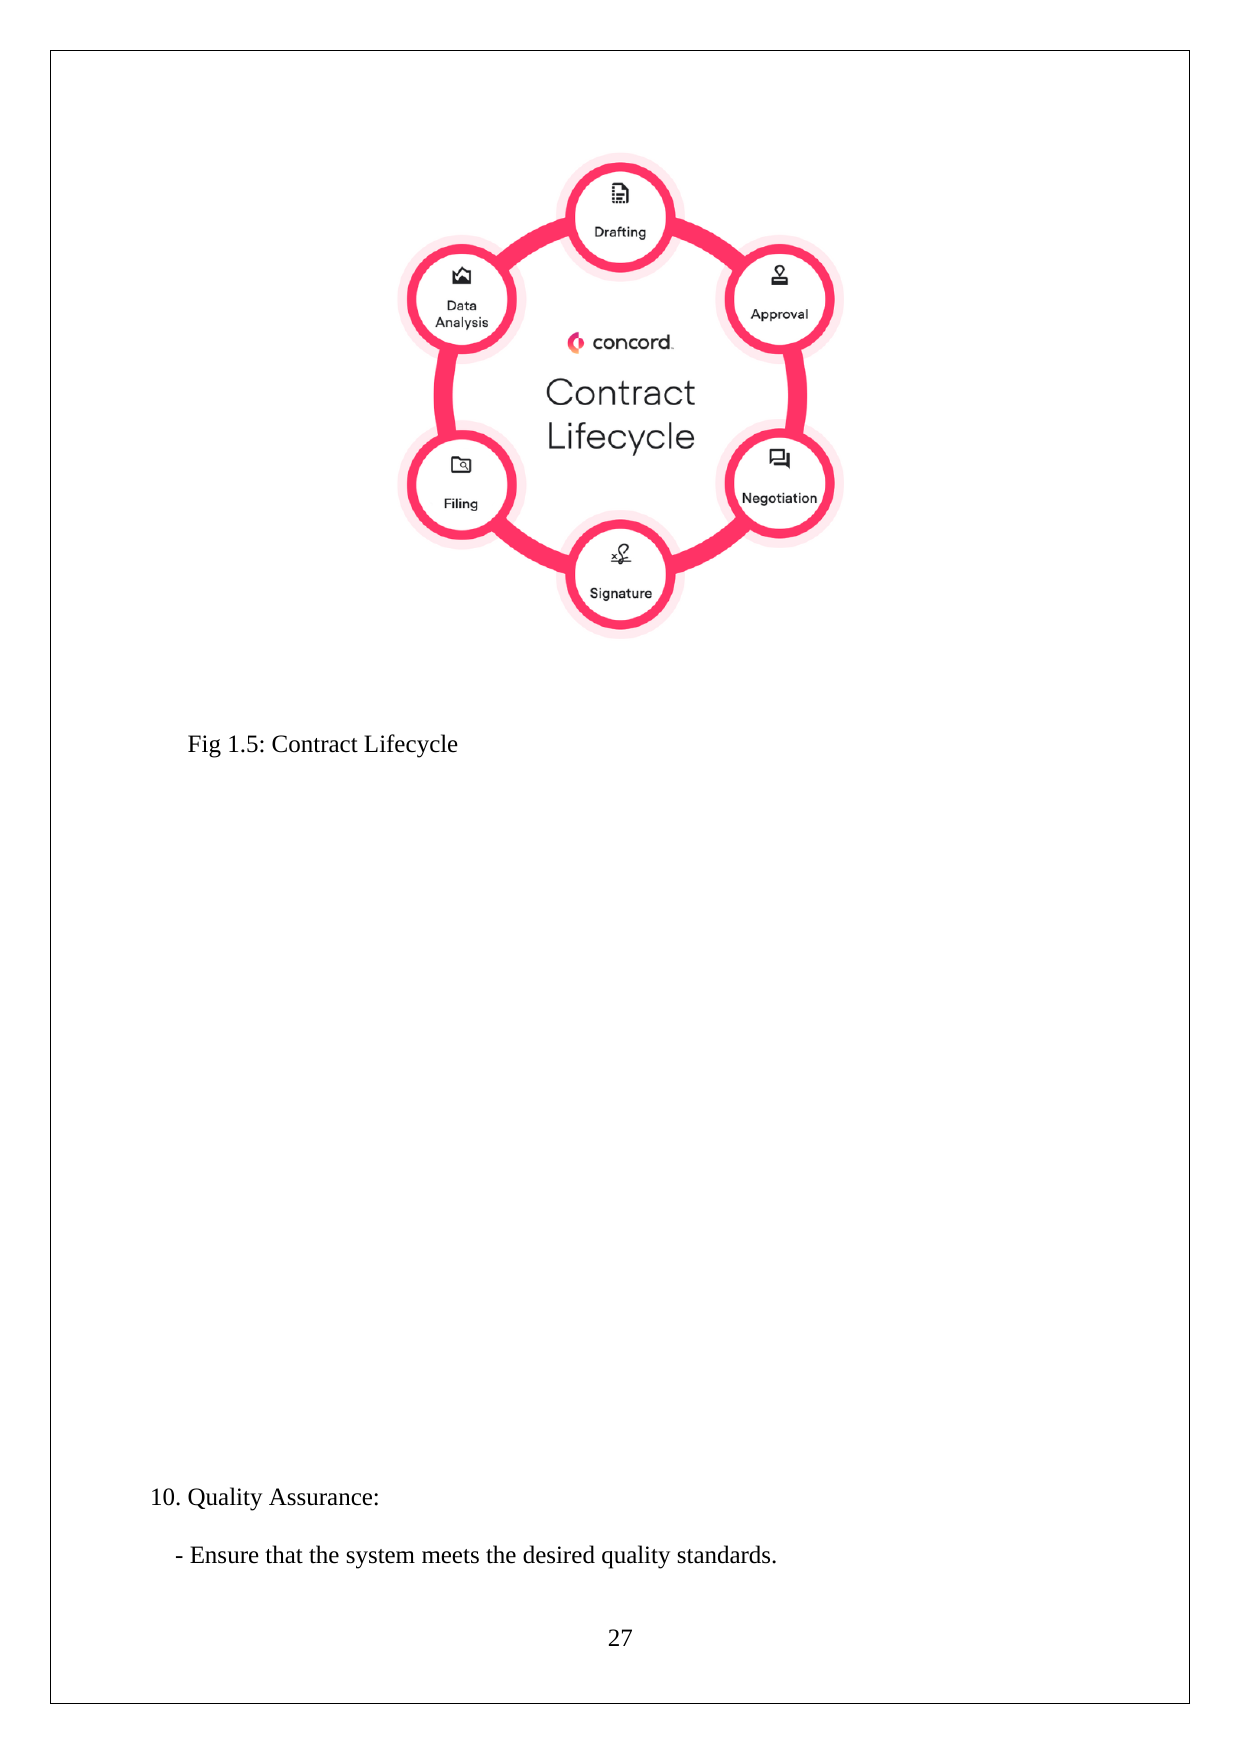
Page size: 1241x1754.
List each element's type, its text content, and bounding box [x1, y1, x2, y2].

text Fig 1.5: Contract Lifecycle [150, 729, 1090, 758]
text 10. Quality Assurance: [150, 1482, 1090, 1511]
text - Ensure that the system meets the desired quality standards. [150, 1540, 1090, 1569]
picture [150, 150, 1091, 642]
